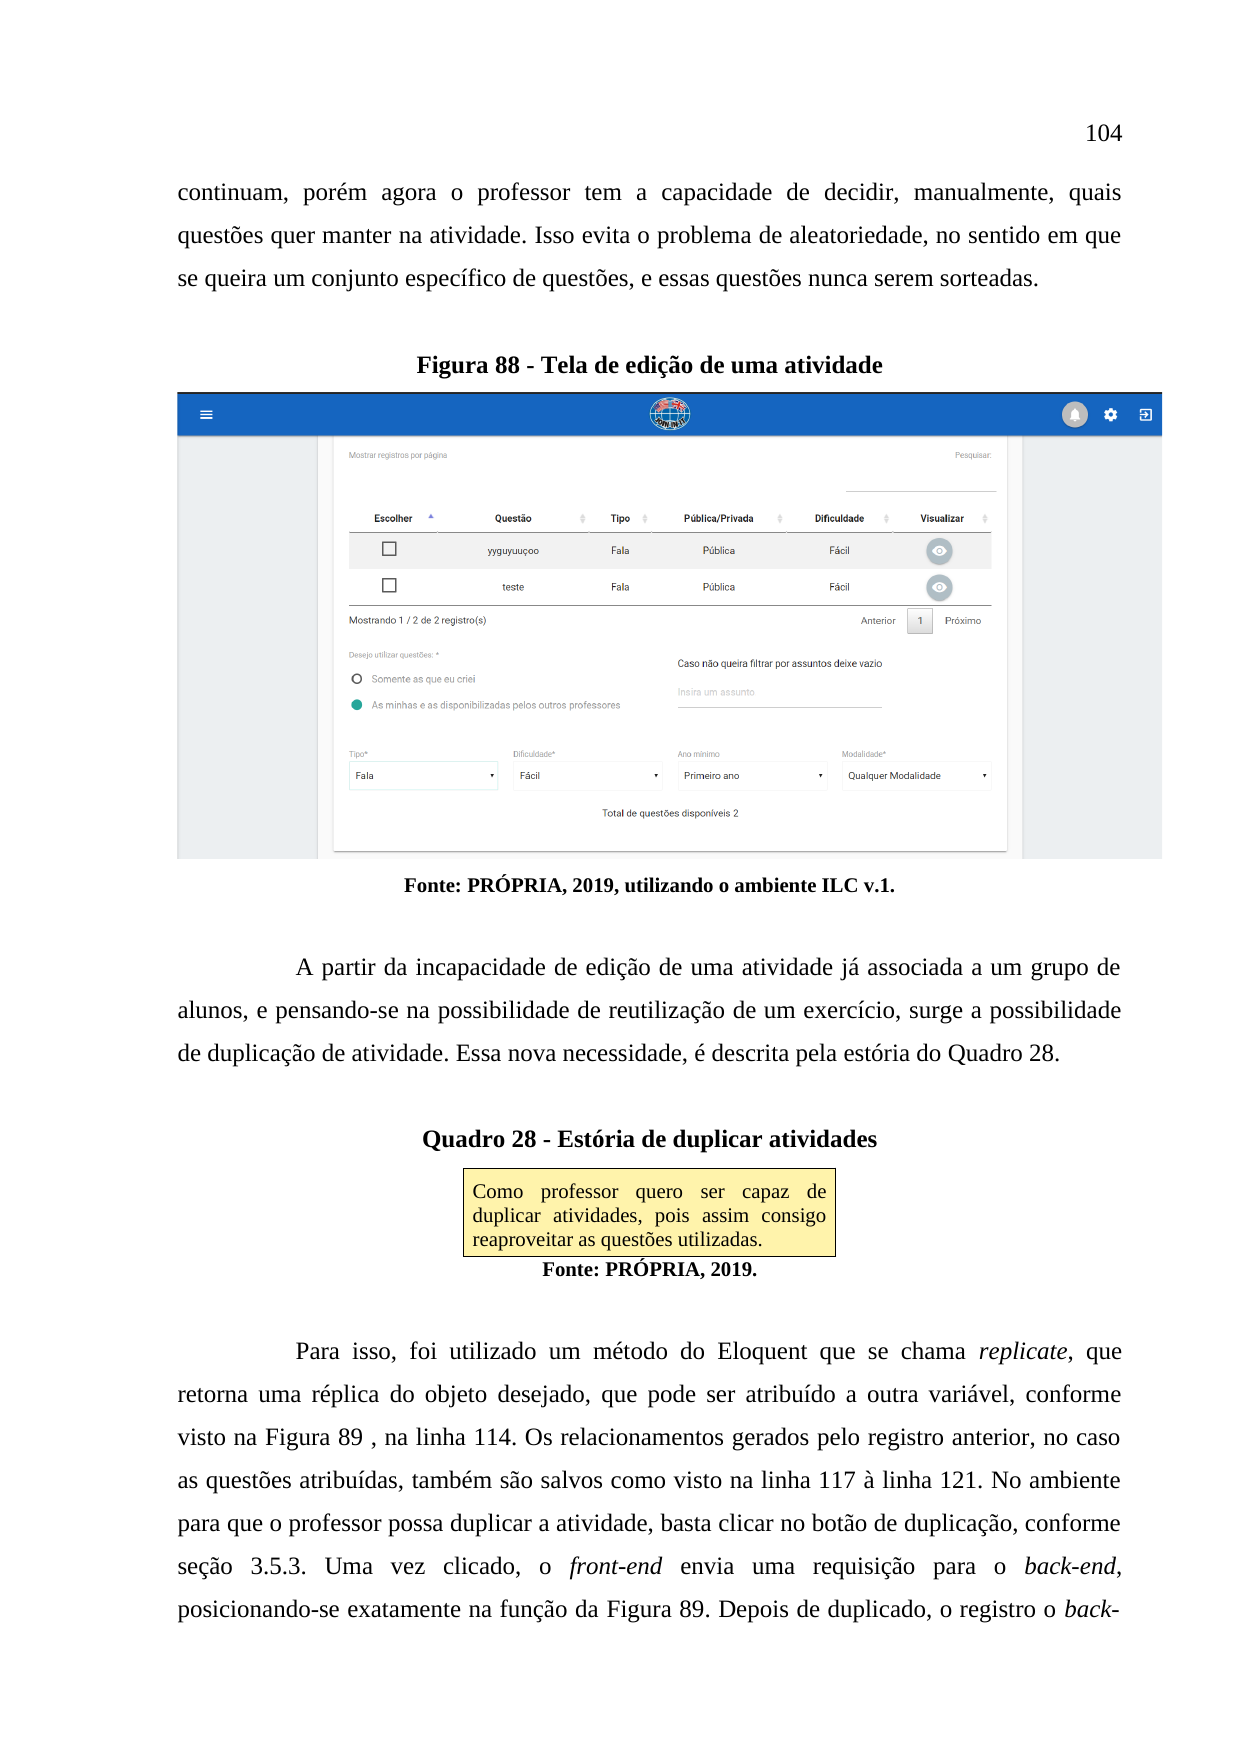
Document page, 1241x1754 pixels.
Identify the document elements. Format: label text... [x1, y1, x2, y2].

text Fonte: PRÓPRIA, 2019. [177, 1257, 1122, 1281]
picture [177, 392, 1163, 859]
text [177, 1336, 1122, 1623]
text Fonte: PRÓPRIA, 2019, utilizando o ambiente ILC v.1. [177, 873, 1122, 897]
text Como professor quero ser capaz de duplicar atividades, pois assim consigo reaproveitar as questões utilizadas. [464, 1169, 835, 1256]
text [177, 177, 1122, 292]
text A partir da incapacidade de edição de uma atividade já associada a um grupo de alunos, e pensando-se na possibilidade de reutilização de um exercício, surge a possibilidade de duplicação de atividade. Essa nova necessidade, é descrita pela estória do Quadro 28. [177, 952, 1122, 1067]
